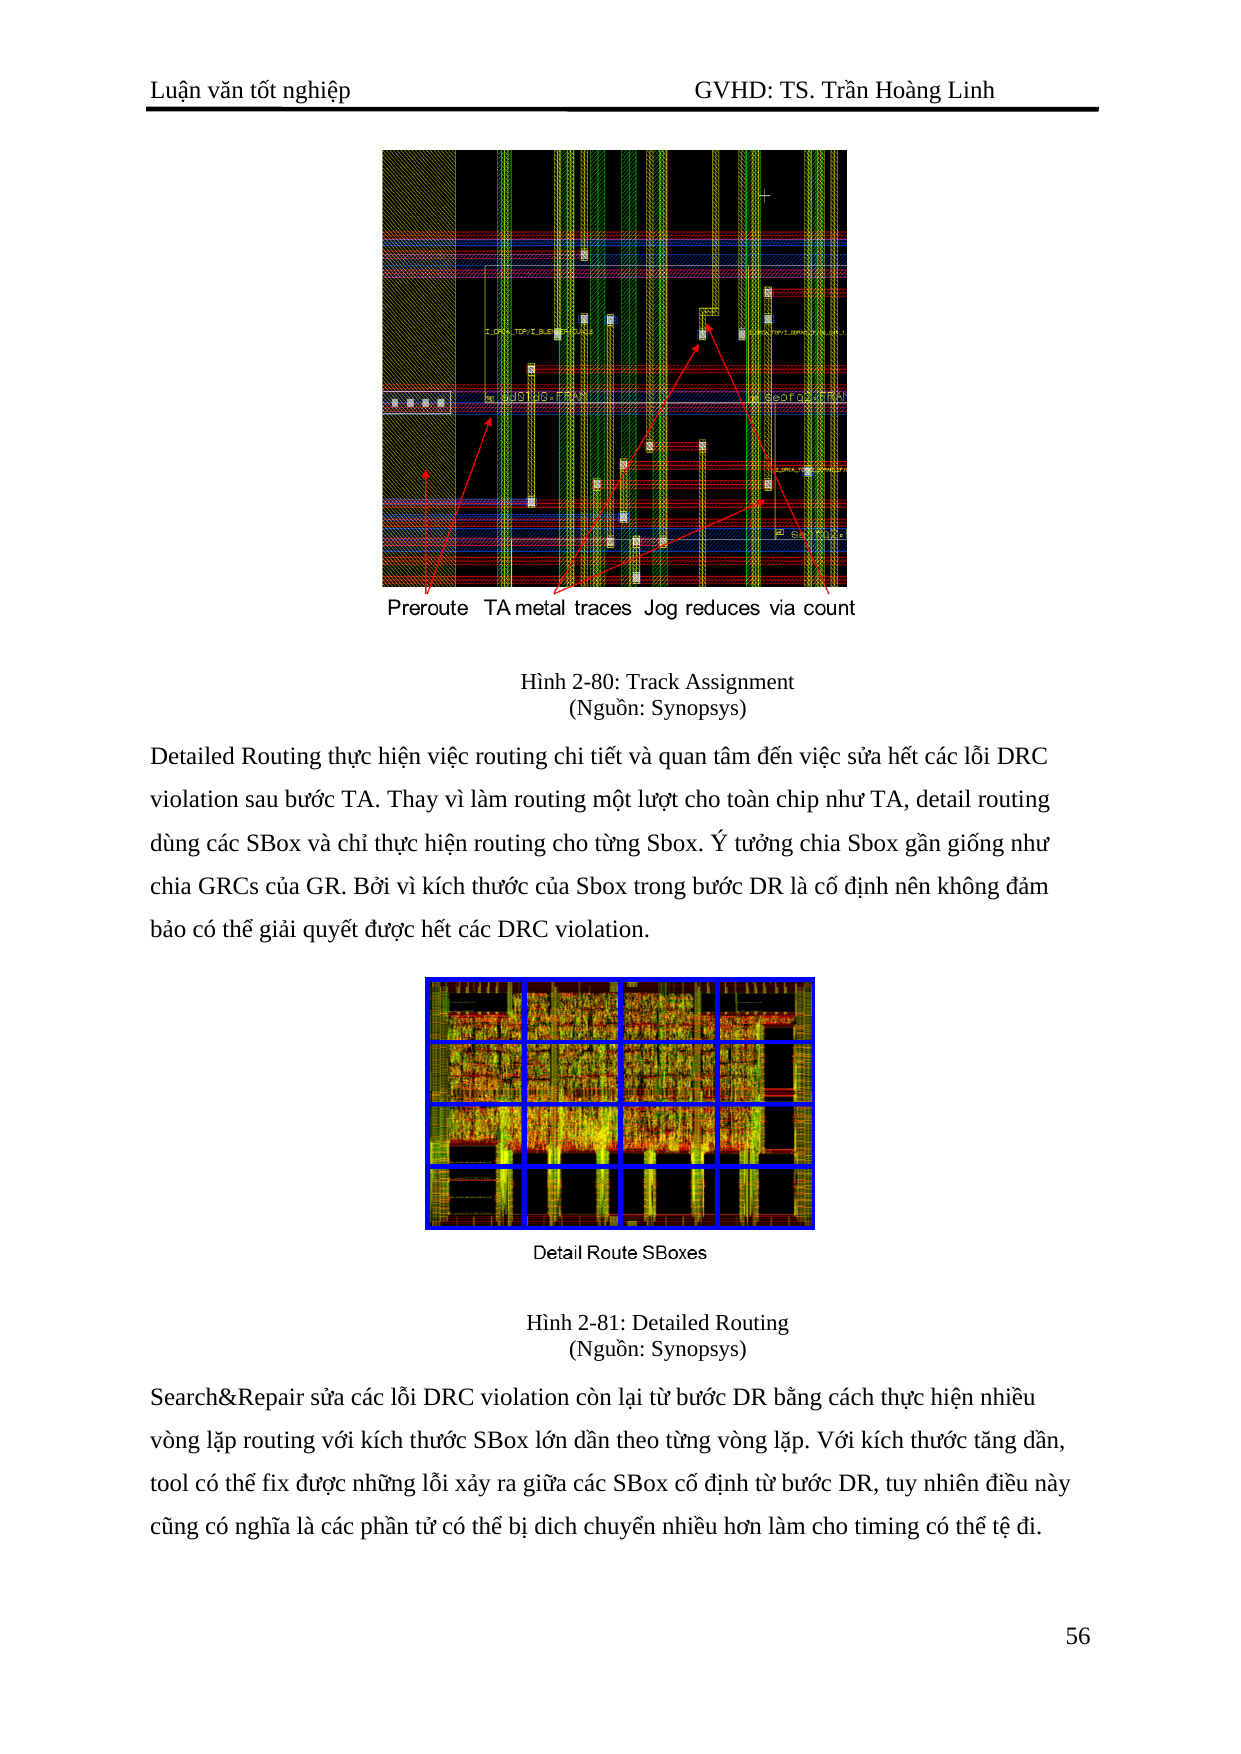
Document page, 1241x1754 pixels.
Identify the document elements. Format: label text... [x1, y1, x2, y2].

picture [425, 977, 815, 1274]
text Hình 2-80: Track Assignment [225, 668, 1090, 694]
text Hình 2-81: Detailed Routing [225, 1308, 1090, 1335]
text (Nguồn: Synopsys) [225, 694, 1090, 721]
text (Nguồn: Synopsys) [225, 1335, 1090, 1361]
text Detailed Routing thực hiện việc routing chi tiết và quan tâm đến việc sửa hết các lỗi DRC violation sau bước TA. Thay vì làm routing một lượt cho toàn chip như TA, detail routing dùng các SBox và chỉ thực hiện routing cho từng Sbox. Ý tưởng chia Sbox gần giống như chia GRCs của GR. Bởi vì kích thước của Sbox trong bước DR là cố định nên không đảm bảo có thể giải quyết được hết các DRC violation. [150, 741, 1090, 943]
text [150, 1382, 1090, 1540]
picture [373, 150, 868, 633]
